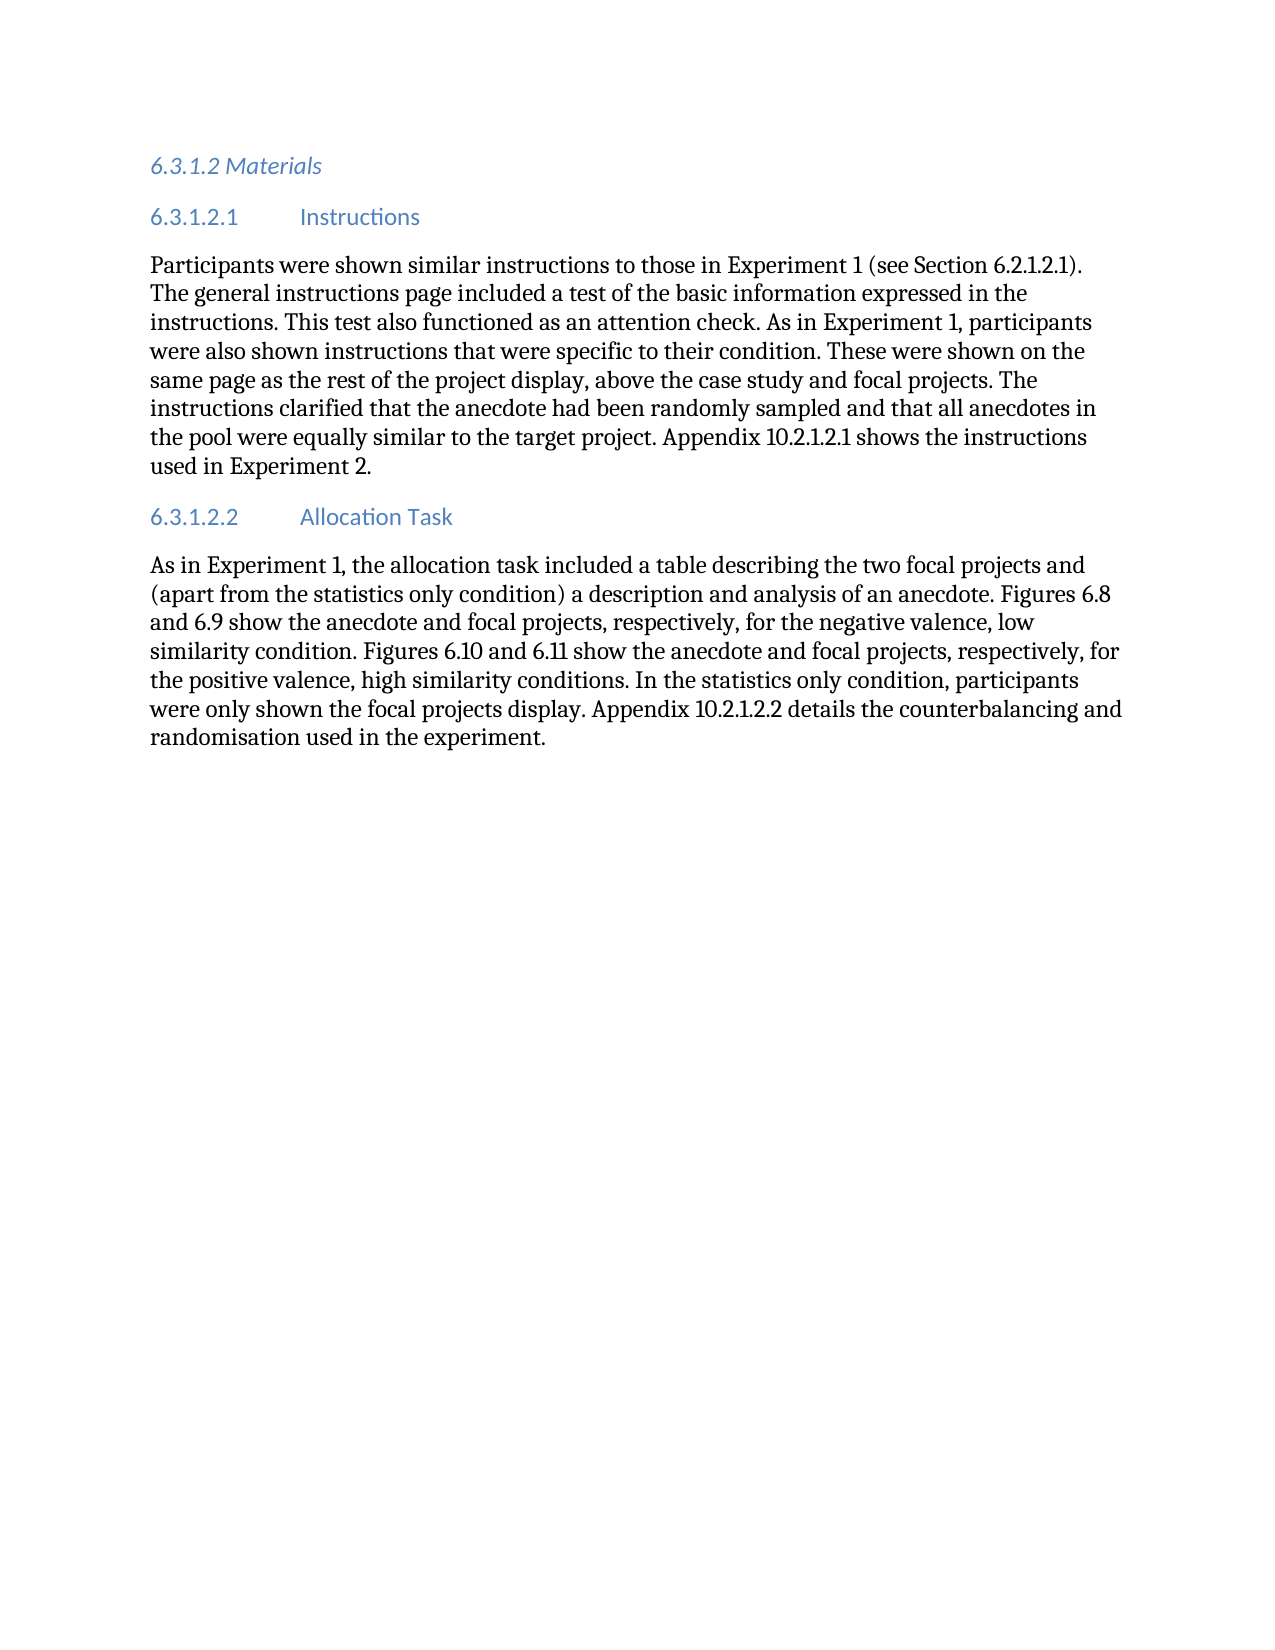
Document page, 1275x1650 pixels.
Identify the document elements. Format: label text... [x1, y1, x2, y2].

subtitle 6.3.1.2.2 Allocation Task [150, 501, 1125, 532]
text Participants were shown similar instructions to those in Experiment 1 (see Section 6.2.1.2.1). The general instructions page included a test of the basic information expressed in the instructions. This test also functioned as an attention check. As in Experiment 1, participants were also shown instructions that were specific to their condition. These were shown on the same page as the rest of the project display, above the case study and focal projects. The instructions clarified that the anecdote had been randomly sampled and that all anecdotes in the pool were equally similar to the target project. Appendix 10.2.1.2.1 shows the instructions used in Experiment 2. [150, 251, 1125, 481]
subtitle 6.3.1.2.1 Instructions [150, 201, 1125, 232]
text As in Experiment 1, the allocation task included a table describing the two focal projects and (apart from the statistics only condition) a description and analysis of an anecdote. Figures 6.8 and 6.9 show the anecdote and focal projects, respectively, for the negative valence, low similarity condition. Figures 6.10 and 6.11 show the anecdote and focal projects, respectively, for the positive valence, high similarity conditions. In the statistics only condition, participants were only shown the focal projects display. Appendix 10.2.1.2.2 details the counterbalancing and randomisation used in the experiment. [150, 551, 1125, 752]
subtitle 6.3.1.2 Materials [150, 150, 1125, 181]
